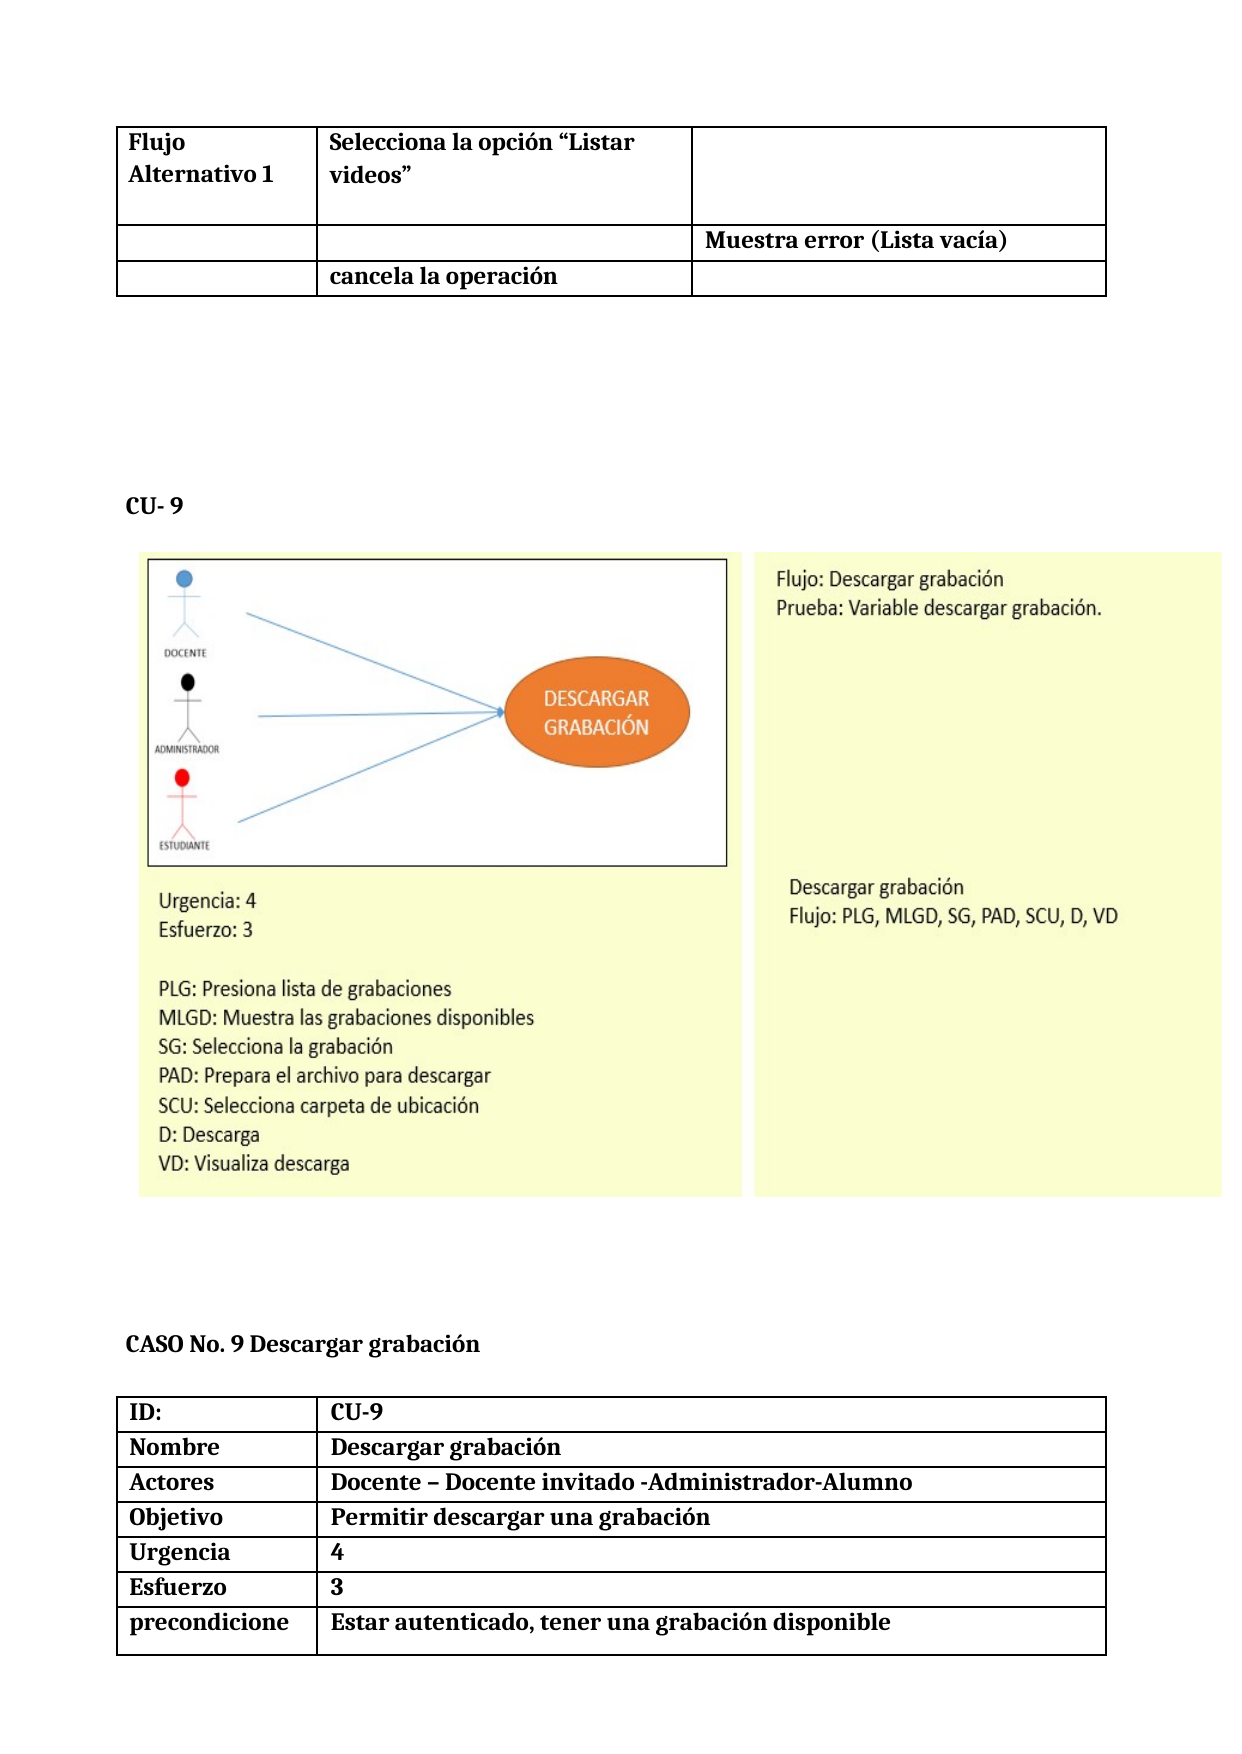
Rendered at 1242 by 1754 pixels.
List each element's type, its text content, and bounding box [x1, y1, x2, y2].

table_cell [693, 128, 1105, 224]
table_cell Flujo Alternativo 1 [118, 128, 316, 224]
table_cell [693, 262, 1105, 294]
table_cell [318, 1608, 1105, 1653]
table_cell Actores [118, 1468, 316, 1501]
table_cell 3 [318, 1573, 1105, 1606]
table_cell cancela la operación [318, 262, 691, 294]
table_cell Permitir descargar una grabación [318, 1503, 1105, 1536]
table_cell Selecciona la opción “Listar videos” [318, 128, 691, 224]
table_cell Urgencia [118, 1538, 316, 1571]
picture [138, 552, 1222, 1197]
table_cell Nombre [118, 1433, 316, 1466]
table_cell Objetivo [118, 1503, 316, 1536]
table_cell Docente – Docente invitado -Administrador-Alumno [318, 1468, 1105, 1501]
table_cell [118, 262, 316, 294]
table_cell Descargar grabación [318, 1433, 1105, 1466]
table_cell 4 [318, 1538, 1105, 1571]
table_cell [118, 226, 316, 259]
text CASO No. 9 Descargar grabación [126, 1330, 1224, 1359]
table_cell [318, 226, 691, 259]
table_header CU-9 [318, 1398, 1105, 1431]
text CU- 9 [126, 492, 1224, 520]
table_header ID: [118, 1398, 316, 1431]
table_cell Esfuerzo [118, 1573, 316, 1606]
table_cell Muestra error (Lista vacía) [693, 226, 1105, 259]
table_cell precondicione s [118, 1608, 316, 1653]
